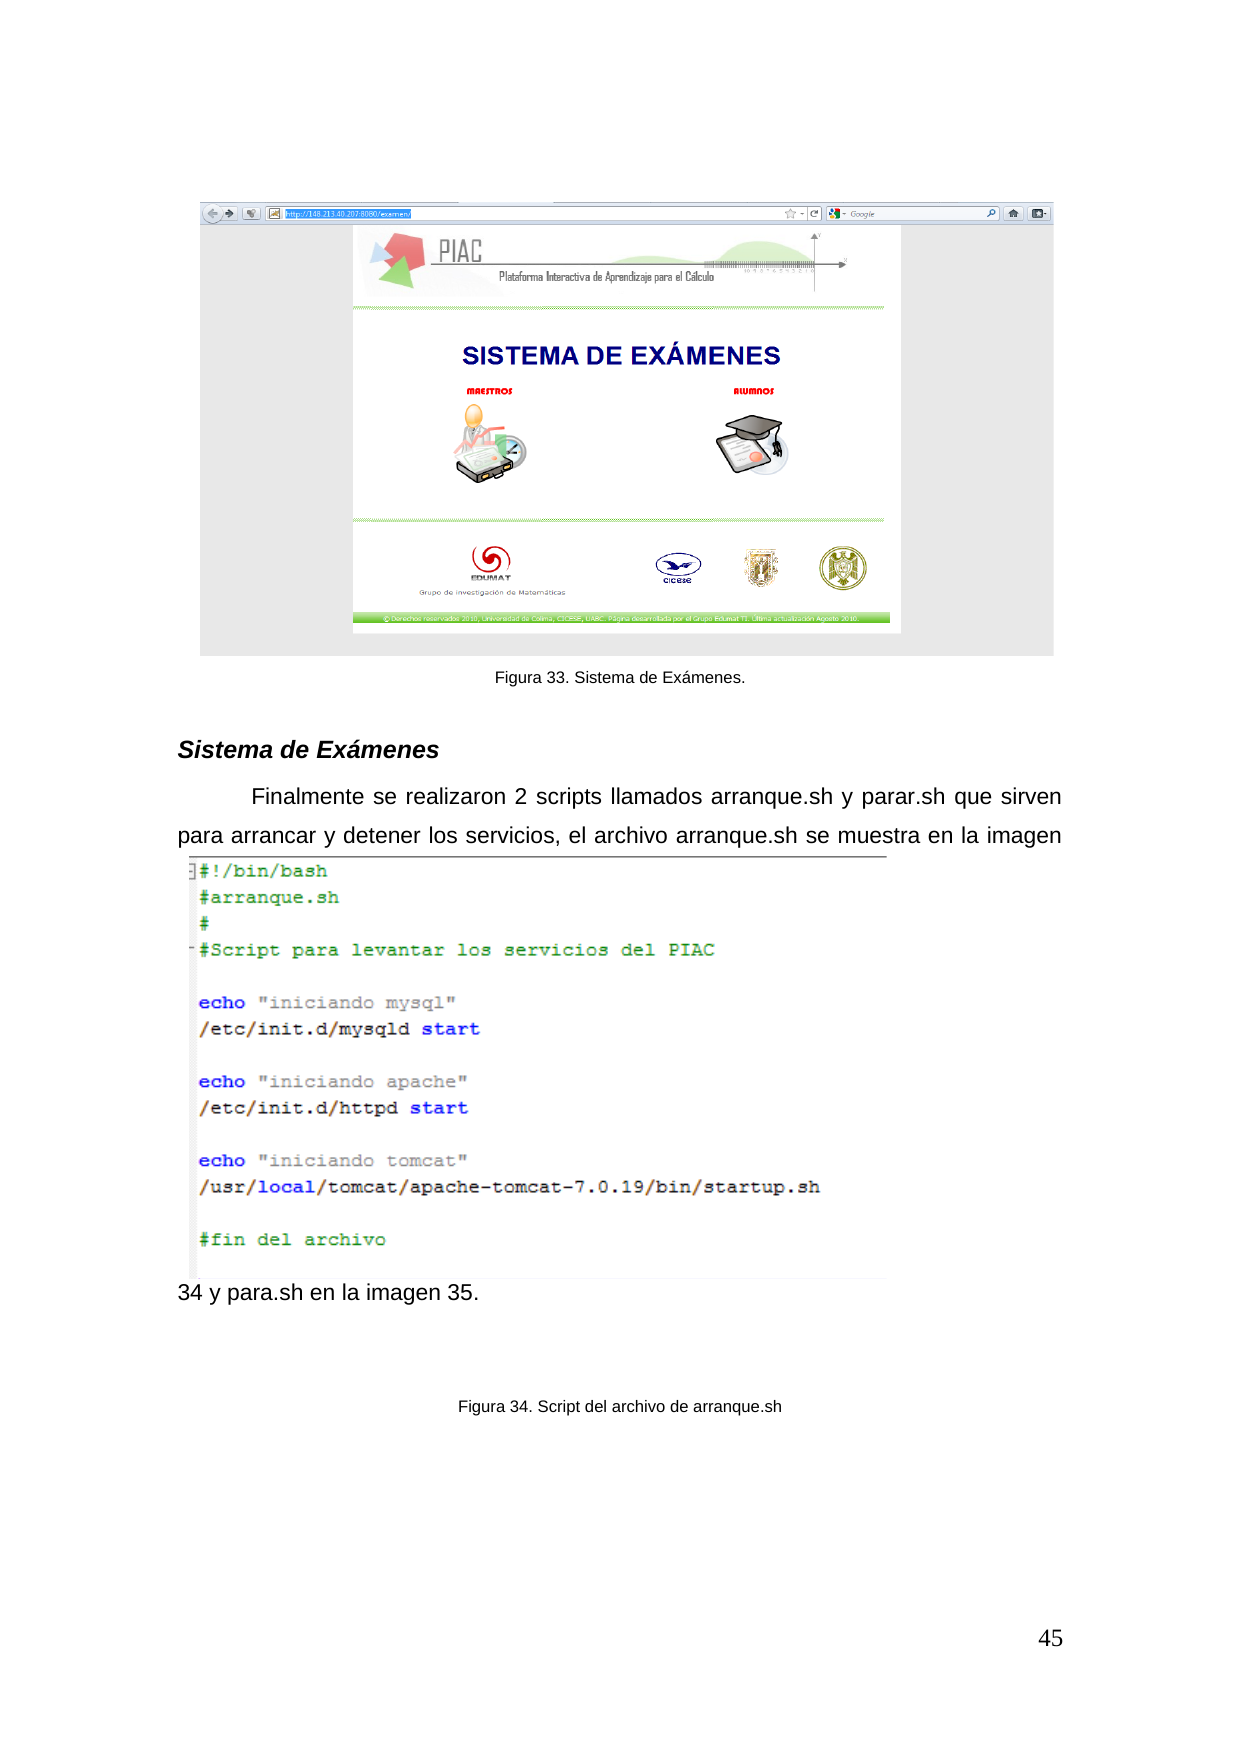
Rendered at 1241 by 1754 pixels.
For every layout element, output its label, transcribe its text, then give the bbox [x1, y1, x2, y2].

text Figura 34. Script del archivo de arranque.sh [177, 1396, 1063, 1416]
picture [189, 856, 887, 1279]
picture [200, 202, 1054, 656]
subtitle Sistema de Exámenes [177, 735, 1063, 763]
